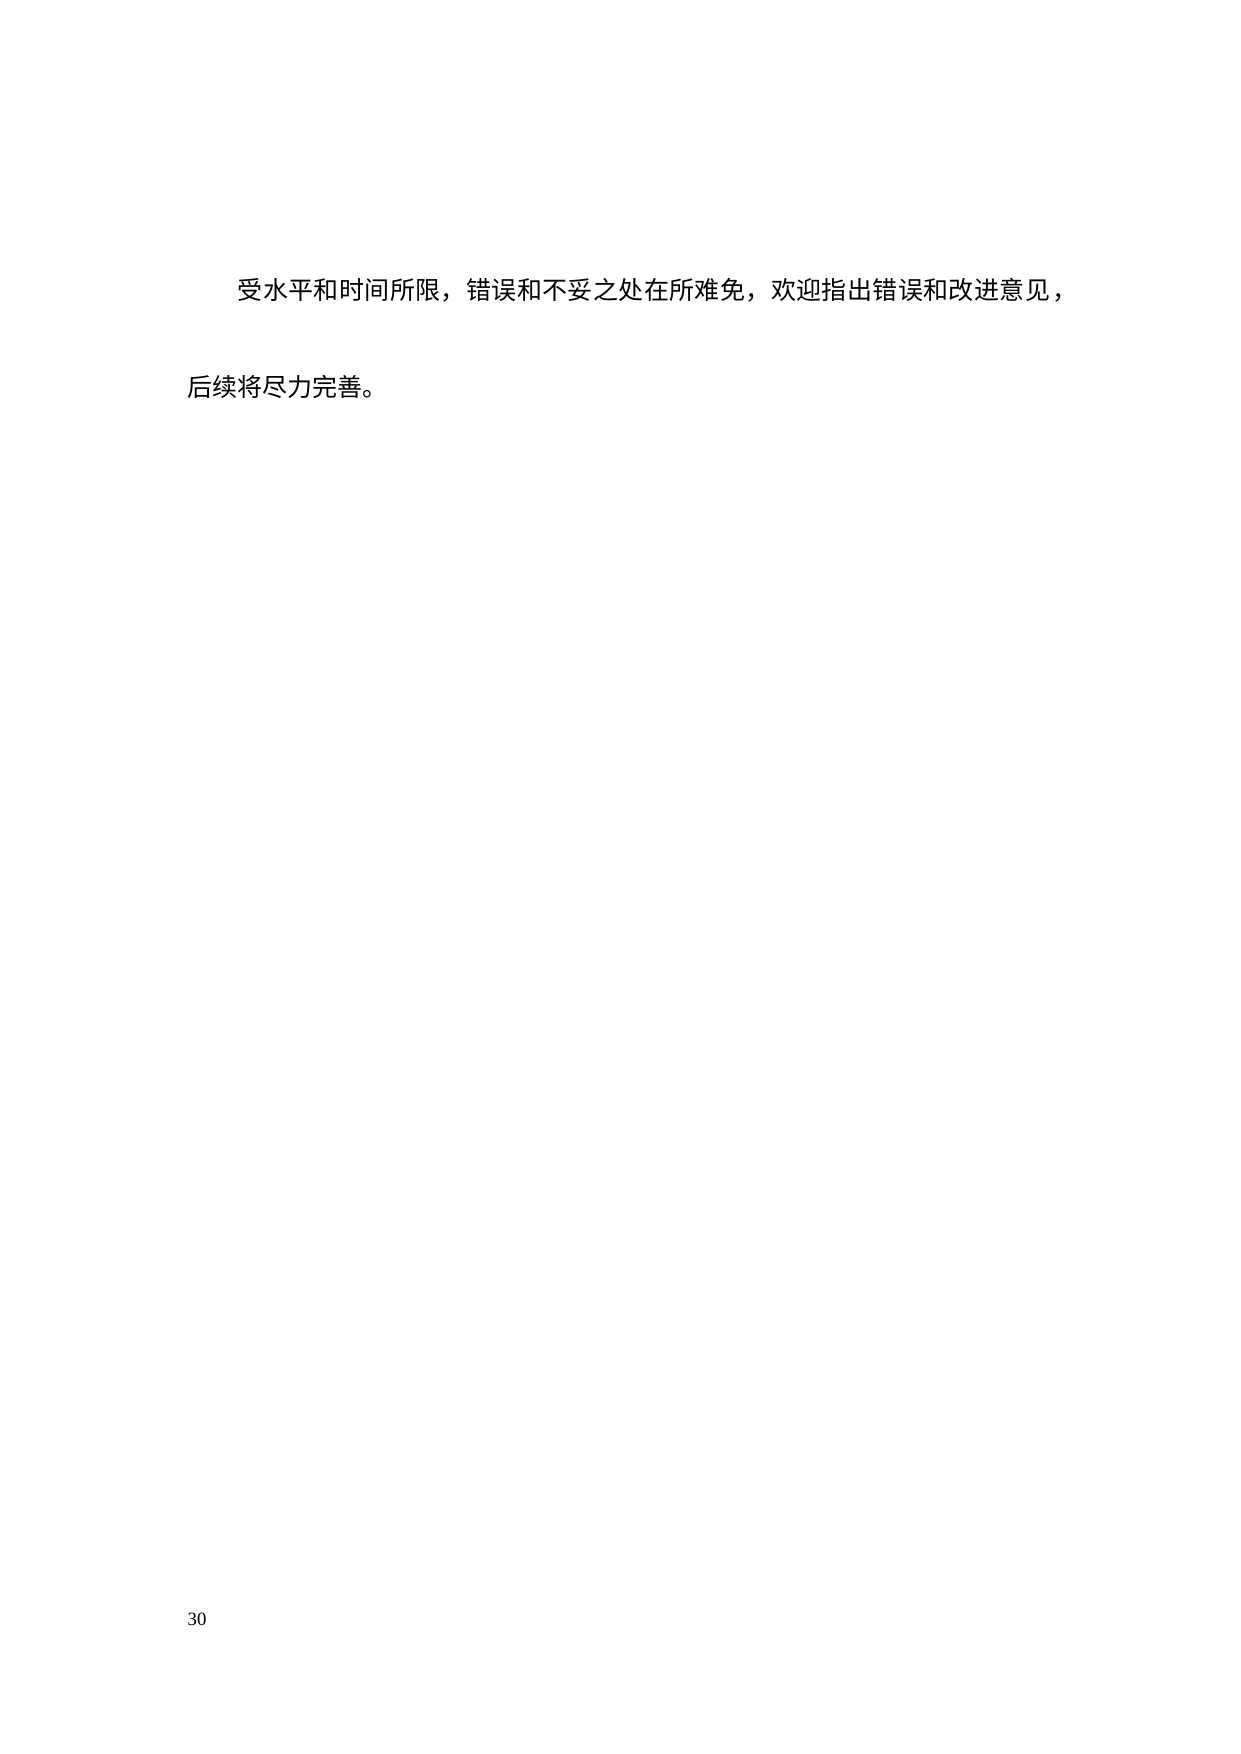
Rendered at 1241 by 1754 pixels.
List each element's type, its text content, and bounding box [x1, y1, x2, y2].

text 受水平和时间所限，错误和不妥之处在所难免，欢迎指出错误和改进意见，后续将尽力完善。 [187, 256, 1053, 418]
